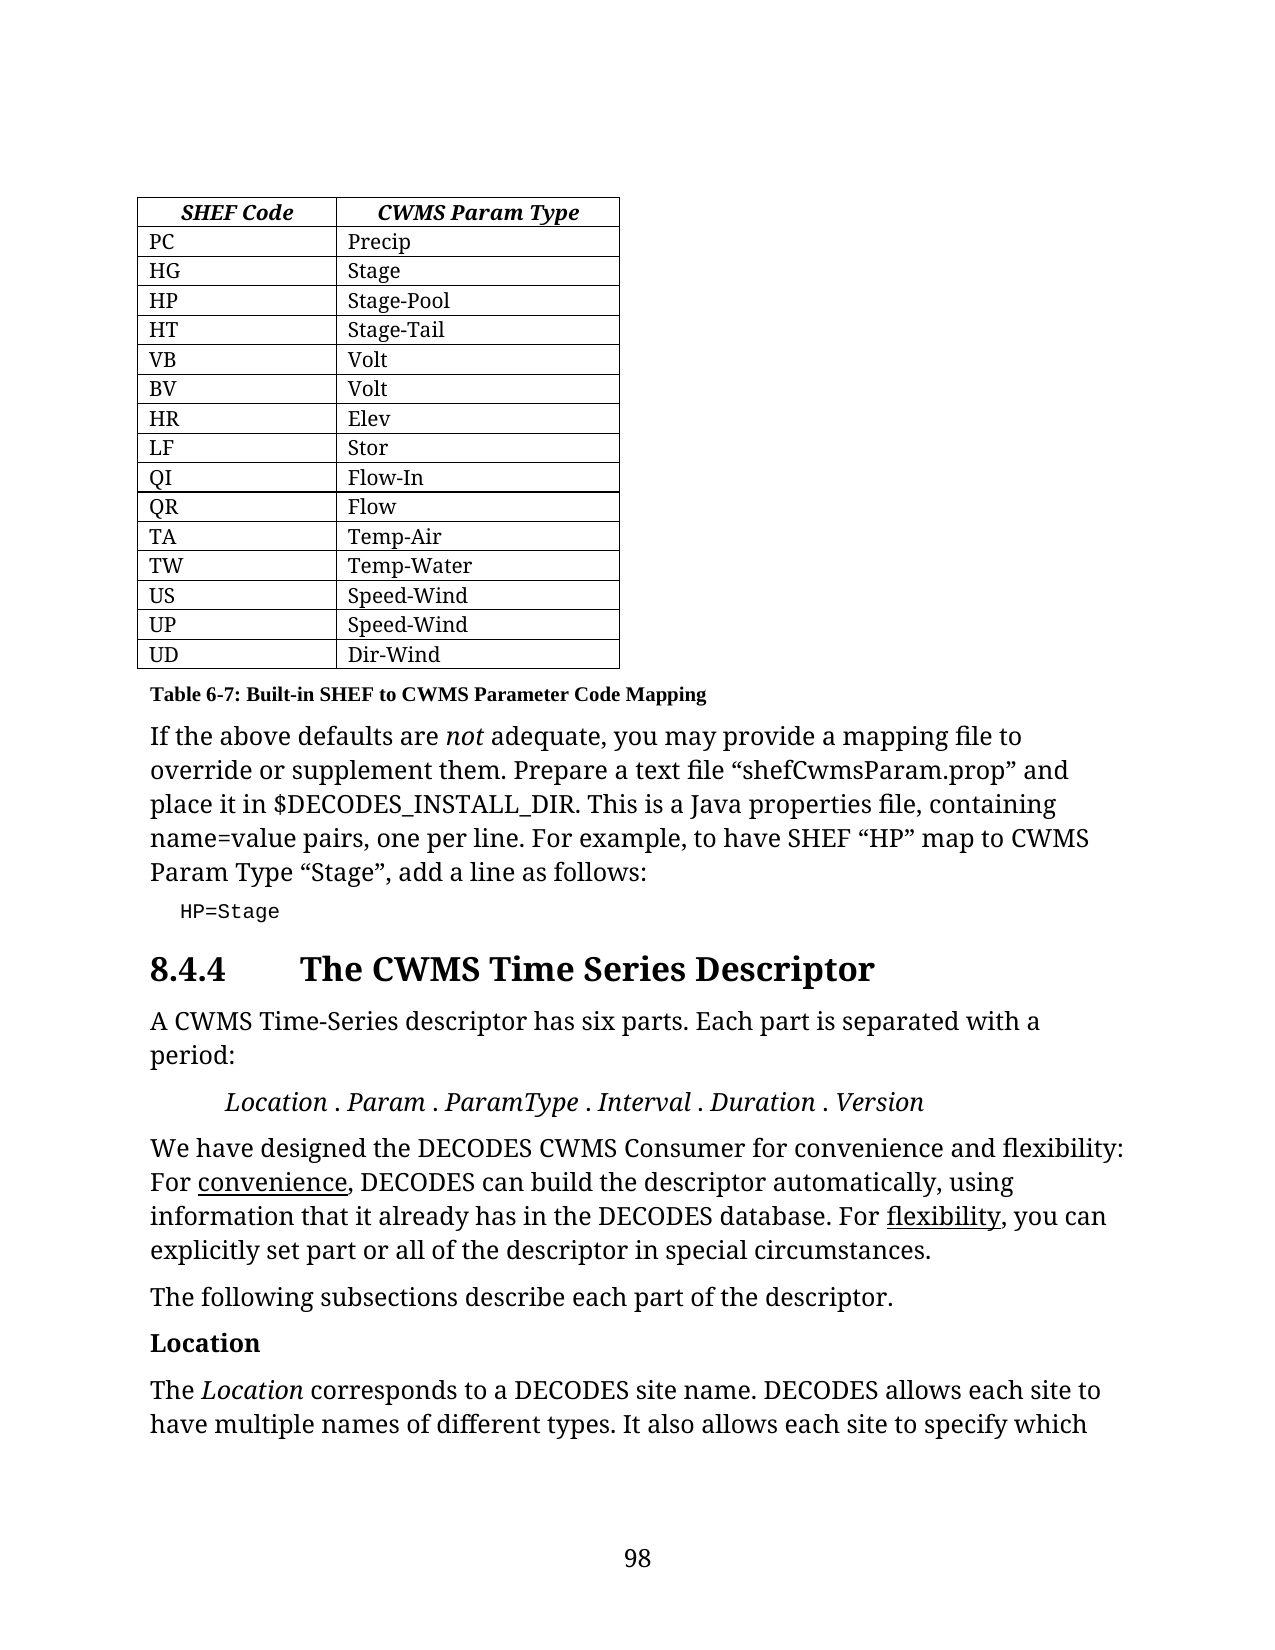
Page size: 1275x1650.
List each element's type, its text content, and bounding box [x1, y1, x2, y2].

table_cell Stor [337, 434, 619, 462]
table_cell Stage [337, 257, 619, 285]
table_cell TA [138, 522, 336, 550]
text A CWMS Time-Series descriptor has six parts. Each part is separated with a period: [150, 1003, 1125, 1072]
table_cell Speed-Wind [337, 610, 619, 639]
table_cell UD [138, 640, 336, 668]
table_cell US [138, 581, 336, 609]
table_cell PC [138, 227, 336, 256]
table_cell Flow-In [337, 463, 619, 491]
table_header SHEF Code [138, 198, 336, 226]
text The following subsections describe each part of the descriptor. [150, 1279, 1125, 1313]
table_cell Precip [337, 227, 619, 256]
table_cell TW [138, 551, 336, 580]
table_cell UP [138, 610, 336, 639]
text Location [150, 1326, 1125, 1360]
text If the above defaults are not adequate, you may provide a mapping file to override or supplement them. Prepare a text file “shefCwmsParam.prop” and place it in $DECODES_INSTALL_DIR. This is a Java properties file, containing name=value pairs, one per line. For example, to have SHEF “HP” map to CWMS Param Type “Stage”, add a line as follows: [150, 718, 1125, 889]
table_cell Stage-Tail [337, 316, 619, 344]
table_cell QI [138, 463, 336, 491]
table_cell BV [138, 375, 336, 403]
table_cell Dir-Wind [337, 640, 619, 668]
table_cell VB [138, 345, 336, 373]
table_cell HG [138, 257, 336, 285]
table_cell Temp-Air [337, 522, 619, 550]
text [150, 1373, 1125, 1441]
text Location . Param . ParamType . Interval . Duration . Version [150, 1084, 1125, 1118]
table_cell Flow [337, 493, 619, 521]
table_cell HP [138, 286, 336, 314]
table_cell Temp-Water [337, 551, 619, 580]
table_cell LF [138, 434, 336, 462]
table_header CWMS Param Type [337, 198, 619, 226]
table_cell Volt [337, 345, 619, 373]
table_cell HT [138, 316, 336, 344]
table_cell HR [138, 404, 336, 432]
table_cell Elev [337, 404, 619, 432]
subtitle The CWMS Time Series Descriptor [150, 946, 1125, 991]
text We have designed the DECODES CWMS Consumer for convenience and flexibility: For convenience, DECODES can build the descriptor automatically, using information that it already has in the DECODES database. For flexibility, you can explicitly set part or all of the descriptor in special circumstances. [150, 1131, 1125, 1267]
table_cell Speed-Wind [337, 581, 619, 609]
table_cell Volt [337, 375, 619, 403]
table_cell Stage-Pool [337, 286, 619, 314]
text HP=Stage [180, 901, 1125, 925]
table_cell QR [138, 493, 336, 521]
